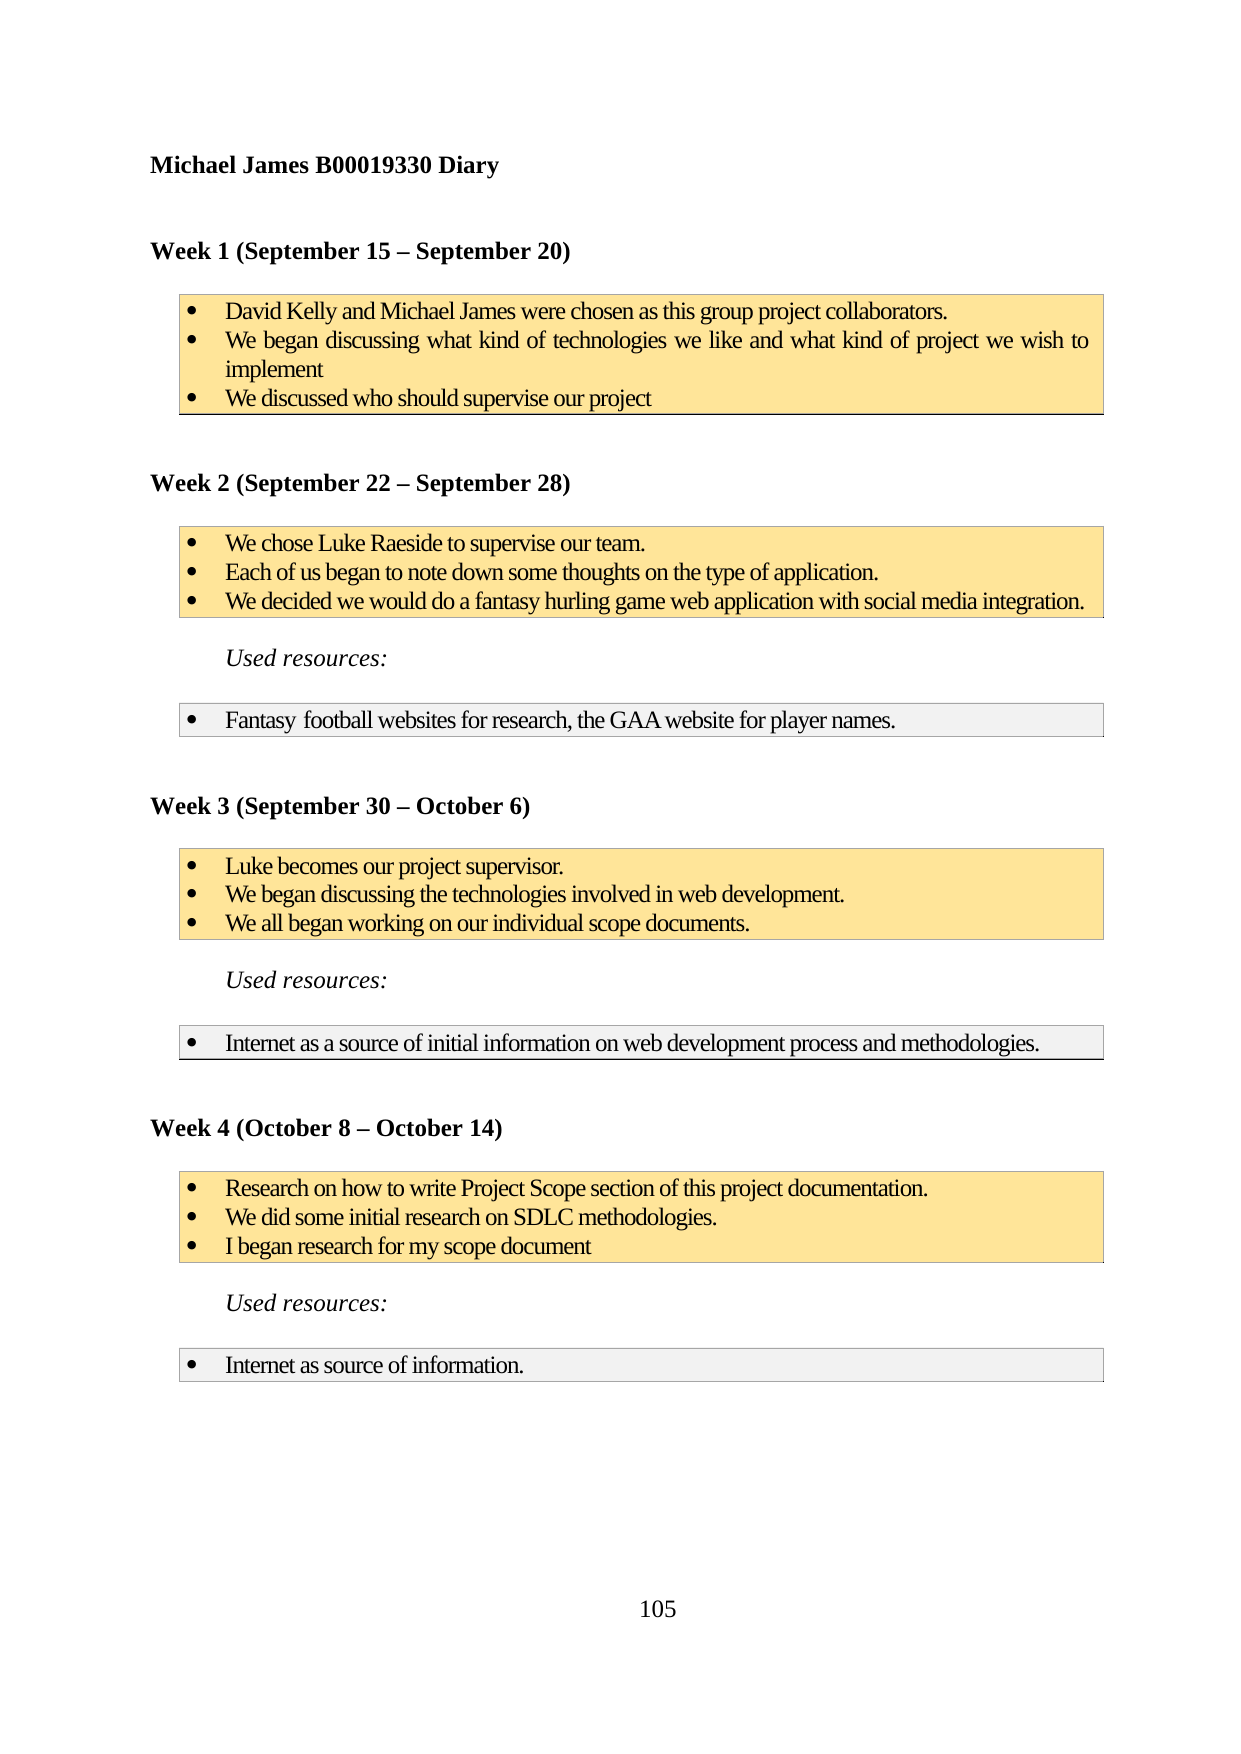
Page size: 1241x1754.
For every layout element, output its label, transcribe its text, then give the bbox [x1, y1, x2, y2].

title We did some initial research on SDLC methodologies. [180, 1199, 1103, 1228]
subtitle Week 3 (September 30 – October 6) [150, 791, 1090, 819]
subtitle Week 2 (September 22 – September 28) [150, 468, 1090, 497]
title We began discussing the technologies involved in web development. [180, 877, 1103, 906]
title Fantasy football websites for research, the GAA website for player names. [180, 704, 1103, 736]
text Used resources: [150, 965, 1090, 994]
text Used resources: [150, 1288, 1090, 1316]
title Internet as a source of initial information on web development process and methodologies. [180, 1026, 1103, 1058]
subtitle Week 4 (October 8 – October 14) [150, 1113, 1090, 1142]
title Research on how to write Project Scope section of this project documentation. [180, 1172, 1103, 1199]
subtitle Week 1 (September 15 – September 20) [150, 236, 1090, 265]
text Used resources: [150, 643, 1090, 671]
title We all began working on our individual scope documents. [180, 906, 1103, 939]
title David Kelly and Michael James were chosen as this group project collaborators. [180, 295, 1103, 322]
title We decided we would do a fantasy hurling game web application with social media integration. [180, 583, 1103, 617]
title Each of us began to note down some thoughts on the type of application. [180, 554, 1103, 583]
title Luke becomes our project supervisor. [180, 849, 1103, 877]
subtitle Michael James B00019330 Diary [150, 150, 1090, 179]
title We began discussing what kind of technologies we like and what kind of project we wish to implement [180, 322, 1103, 380]
title We chose Luke Raeside to supervise our team. [180, 527, 1103, 554]
title I began research for my scope document [180, 1228, 1103, 1262]
title Internet as source of information. [180, 1349, 1103, 1381]
title We discussed who should supervise our project [180, 380, 1103, 413]
